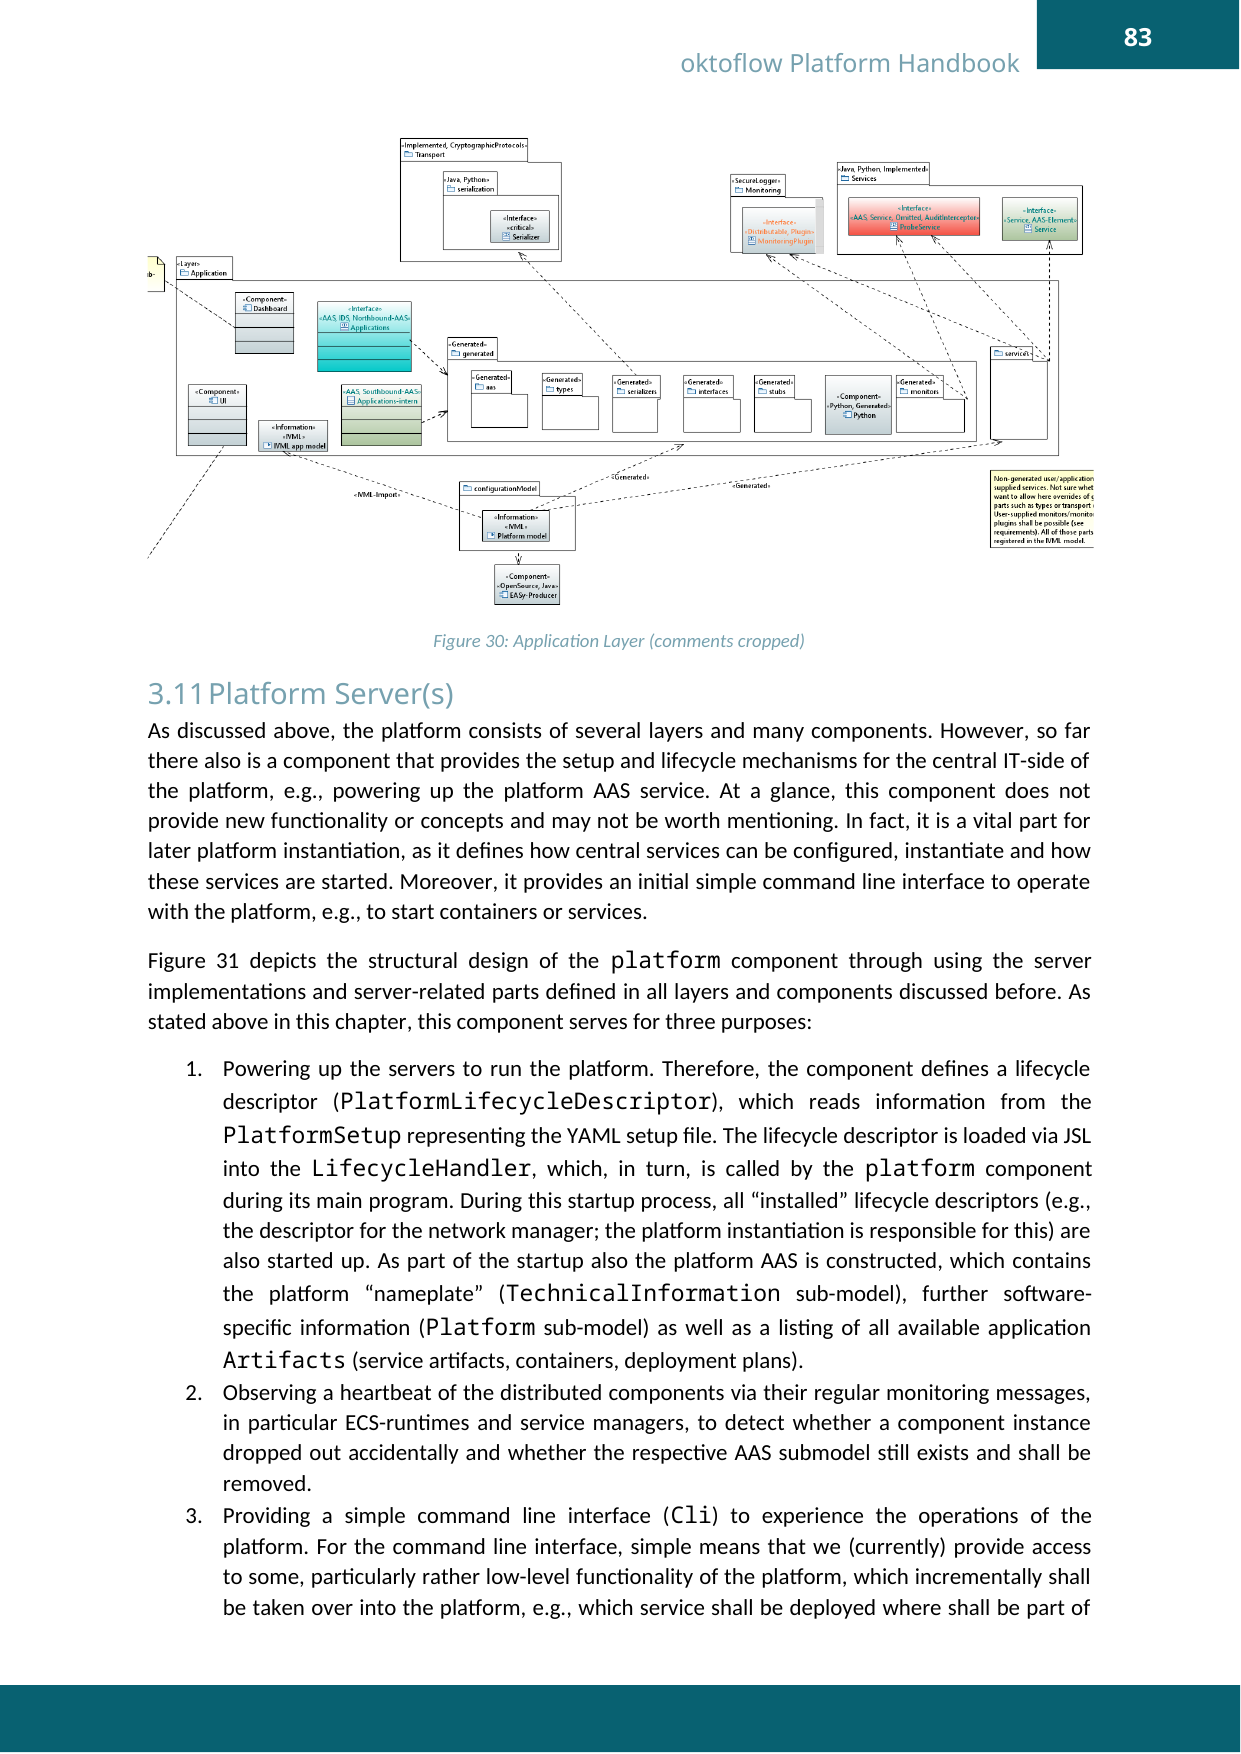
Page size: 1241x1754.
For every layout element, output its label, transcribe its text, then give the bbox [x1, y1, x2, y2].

list Observing a heartbeat of the distributed components via their regular monitoring messages, in particular ECS-runtimes and service managers, to detect whether a component instance dropped out accidentally and whether the respective AAS submodel still exists and shall be removed. [185, 1378, 1093, 1497]
text As discussed above, the platform consists of several layers and many components. However, so far there also is a component that provides the setup and lifecycle mechanisms for the central IT-side of the platform, e.g., powering up the platform AAS service. At a glance, this component does not provide new functionality or concepts and may not be worth mentioning. In fact, it is a vital part for later platform instantiation, as it defines how central services can be configured, instantiate and how these services are started. Moreover, it provides an initial simple command line interface to operate with the platform, e.g., to start containers or services. [148, 716, 1093, 925]
list Powering up the servers to run the platform. Therefore, the component defines a lifecycle descriptor (PlatformLifecycleDescriptor), which reads information from the PlatformSetup representing the YAML setup file. The lifecycle descriptor is loaded via JSL into the LifecycleHandler, which, in turn, is called by the platform component during its main program. During this startup process, all “installed” lifecycle descriptors (e.g., the descriptor for the network manager; the platform instantiation is responsible for this) are also started up. As part of the startup also the platform AAS is constructed, which contains the platform “nameplate” (TechnicalInformation sub-model), further software-specific information (Platform sub-model) as well as a listing of all available application Artifacts (service artifacts, containers, deployment plans). [185, 1054, 1093, 1376]
text Figure 31 depicts the structural design of the platform component through using the server implementations and server-related parts defined in all layers and components discussed before. As stated above in this chapter, this component serves for three purposes: [148, 944, 1093, 1036]
subtitle Platform Server(s) [148, 673, 1093, 713]
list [185, 1499, 1093, 1621]
picture [147, 132, 1094, 611]
text Figure 30: Application Layer (comments cropped) [148, 629, 1093, 652]
